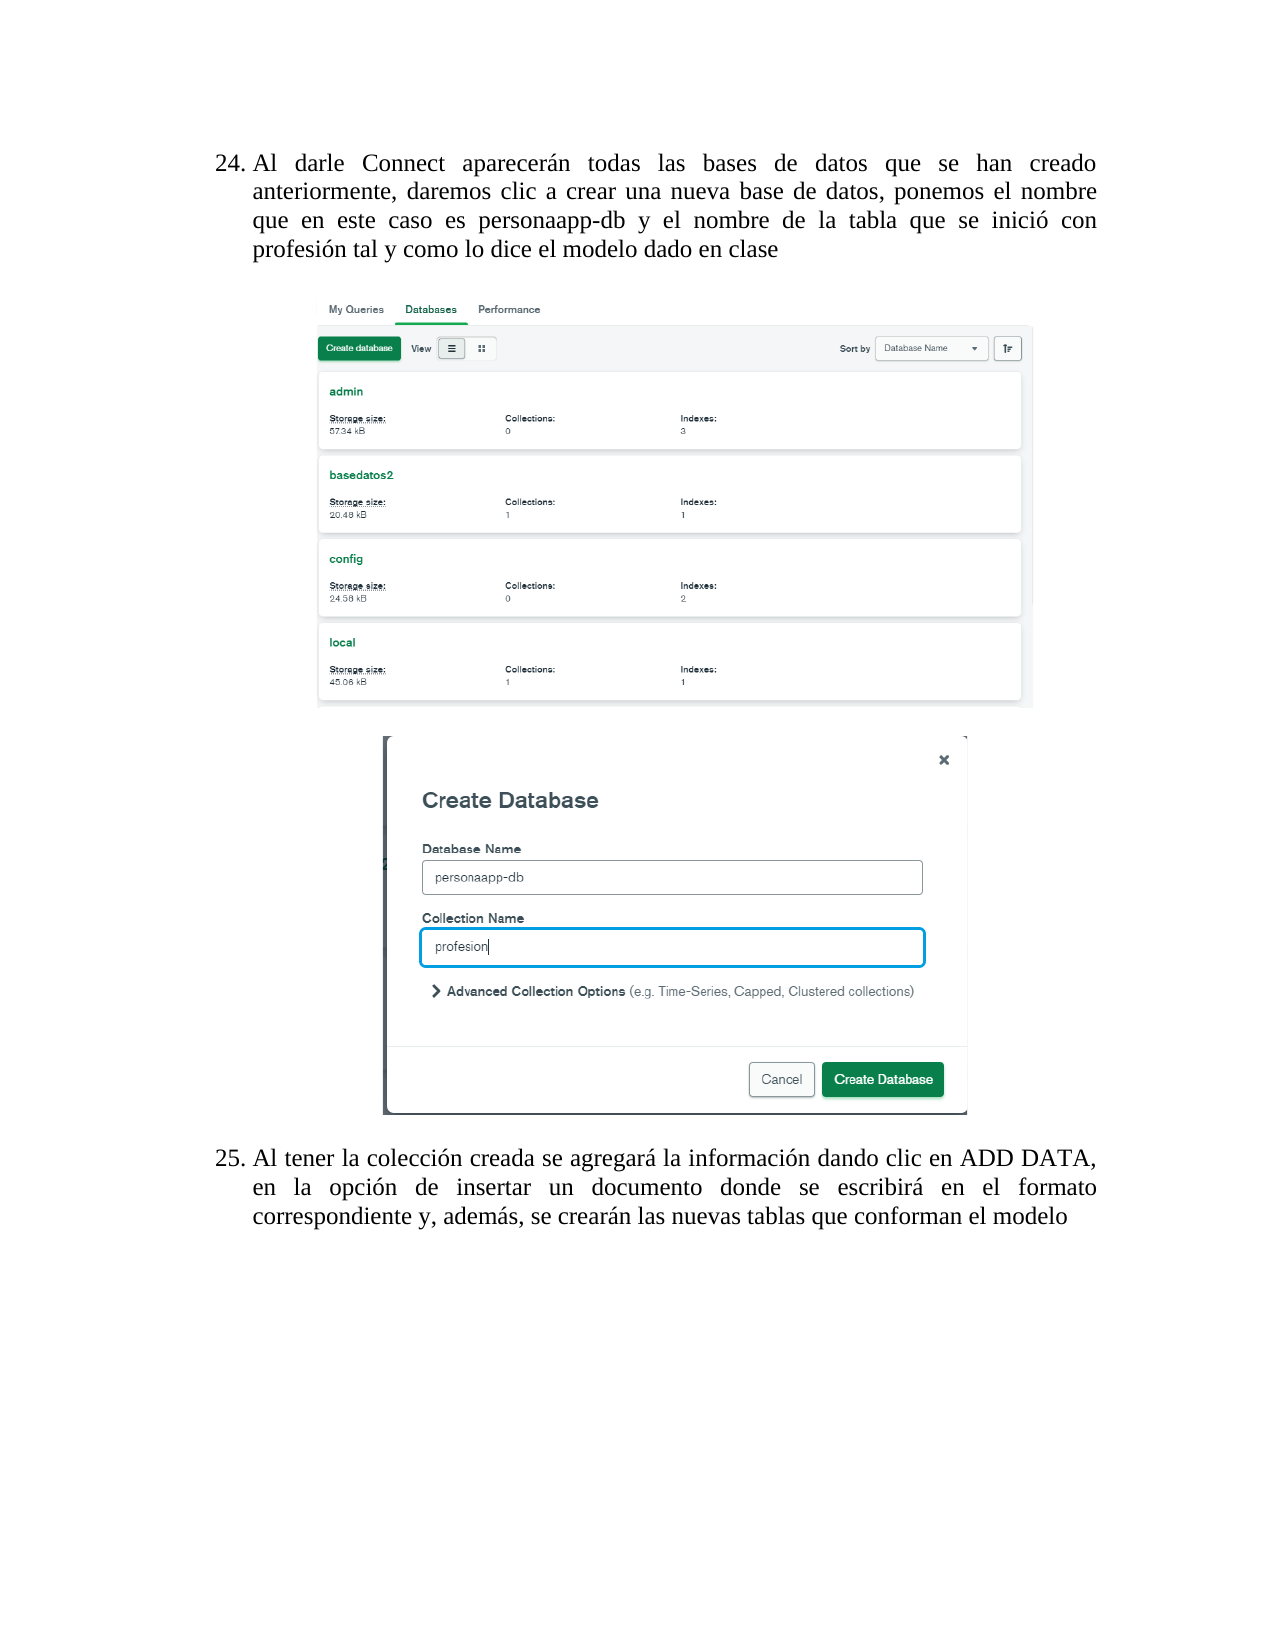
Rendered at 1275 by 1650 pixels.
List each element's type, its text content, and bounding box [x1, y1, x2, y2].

picture [382, 736, 968, 1115]
picture [316, 291, 1034, 708]
list Al tener la colección creada se agregará la información dando clic en ADD DATA, en la opción de insertar un documento donde se escribirá en el formato correspondiente y, además, se crearán las nuevas tablas que conforman el modelo [215, 1143, 1098, 1230]
list Al darle Connect aparecerán todas las bases de datos que se han creado anteriormente, daremos clic a crear una nueva base de datos, ponemos el nombre que en este caso es personaapp-db y el nombre de la tabla que se inició con profesión tal y como lo dice el modelo dado en clase [215, 148, 1098, 263]
